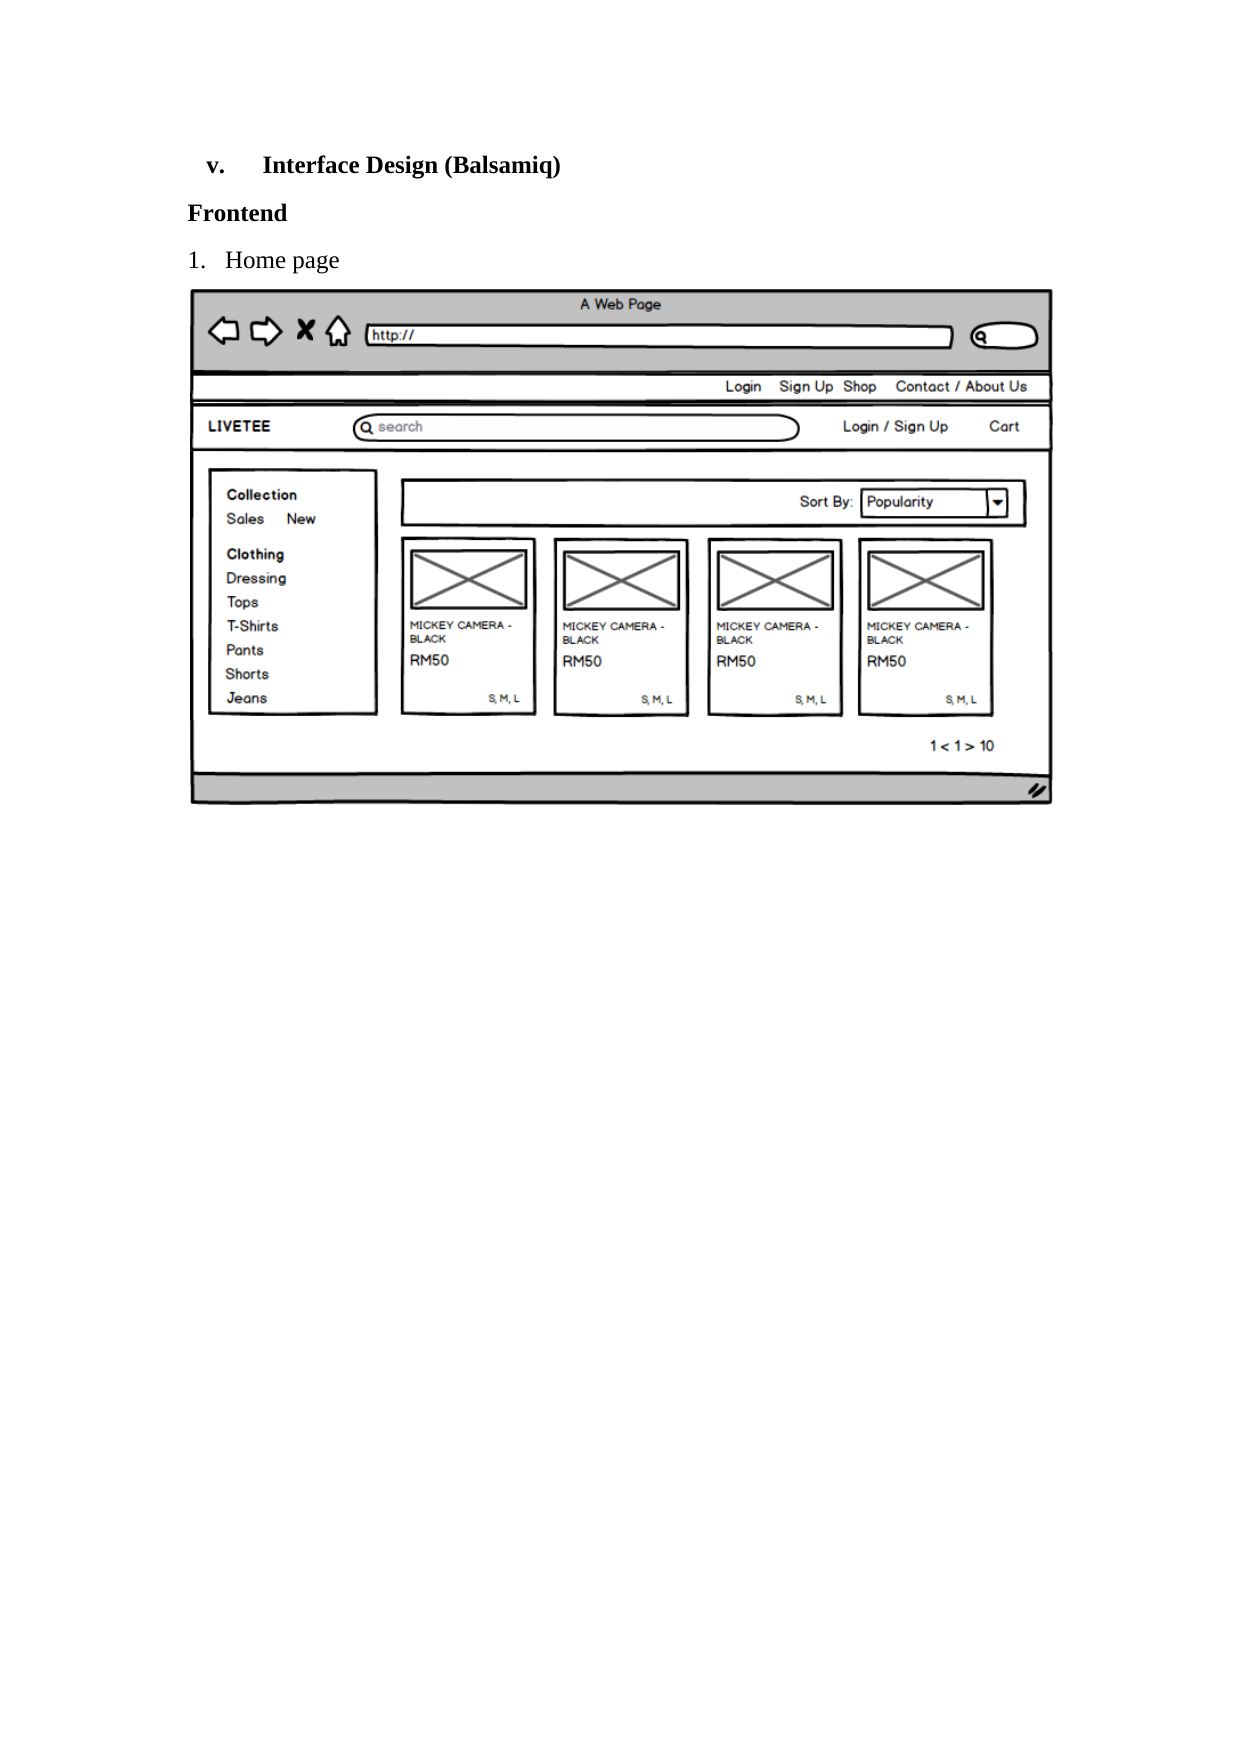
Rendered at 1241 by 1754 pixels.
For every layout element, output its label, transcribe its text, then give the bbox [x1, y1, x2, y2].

list Home page [187, 245, 1053, 274]
picture [190, 289, 1053, 805]
list Interface Design (Balsamiq) [225, 150, 1053, 179]
text Frontend [187, 198, 1053, 226]
